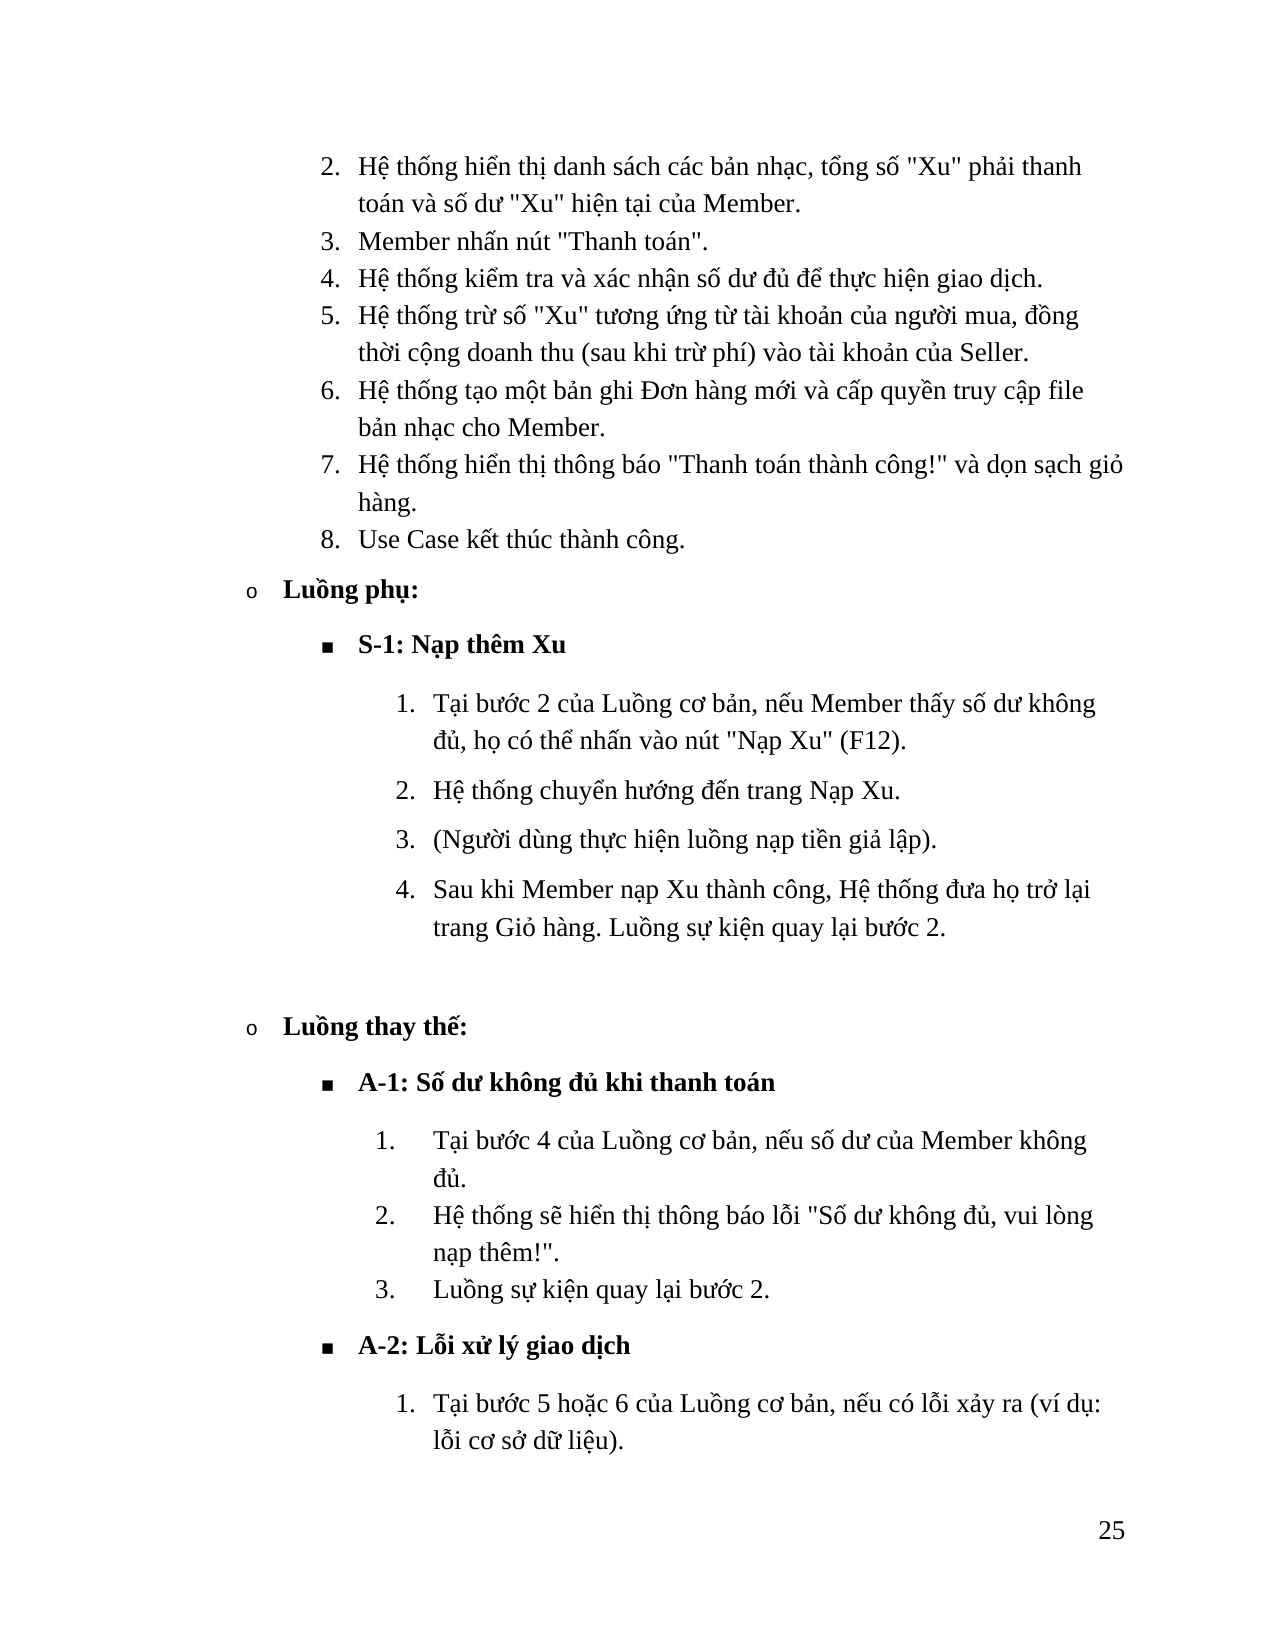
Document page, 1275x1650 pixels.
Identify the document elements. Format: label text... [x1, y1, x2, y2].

list Hệ thống tạo một bản ghi Đơn hàng mới và cấp quyền truy cập file bản nhạc cho Member. [320, 374, 1125, 442]
list Luồng phụ: [245, 573, 1125, 604]
list Luồng thay thế: [245, 1010, 1125, 1042]
list Tại bước 4 của Luồng cơ bản, nếu số dư của Member không đủ. [395, 1124, 1125, 1193]
list Member nhấn nút "Thanh toán". [320, 224, 1125, 256]
list Use Case kết thúc thành công. [320, 523, 1125, 554]
list Hệ thống hiển thị thông báo "Thanh toán thành công!" và dọn sạch giỏ hàng. [320, 448, 1125, 517]
list Hệ thống hiển thị danh sách các bản nhạc, tổng số "Xu" phải thanh toán và số dư "Xu" hiện tại của Member. [320, 150, 1125, 218]
list (Người dùng thực hiện luồng nạp tiền giả lập). [395, 824, 1125, 855]
list A-1: Số dư không đủ khi thanh toán [320, 1061, 1125, 1103]
list Tại bước 5 hoặc 6 của Luồng cơ bản, nếu có lỗi xảy ra (ví dụ: lỗi cơ sở dữ liệu). [395, 1387, 1125, 1456]
list Tại bước 2 của Luồng cơ bản, nếu Member thấy số dư không đủ, họ có thể nhấn vào nút "Nạp Xu" (F12). [395, 687, 1125, 755]
list S-1: Nạp thêm Xu [320, 623, 1125, 666]
list Hệ thống kiểm tra và xác nhận số dư đủ để thực hiện giao dịch. [320, 262, 1125, 293]
list Hệ thống sẽ hiển thị thông báo lỗi "Số dư không đủ, vui lòng nạp thêm!". [395, 1199, 1125, 1267]
list Luồng sự kiện quay lại bước 2. [395, 1273, 1125, 1305]
list Hệ thống chuyển hướng đến trang Nạp Xu. [395, 774, 1125, 805]
list A-2: Lỗi xử lý giao dịch [320, 1323, 1125, 1366]
list Sau khi Member nạp Xu thành công, Hệ thống đưa họ trở lại trang Giỏ hàng. Luồng sự kiện quay lại bước 2. [395, 873, 1125, 942]
list Hệ thống trừ số "Xu" tương ứng từ tài khoản của người mua, đồng thời cộng doanh thu (sau khi trừ phí) vào tài khoản của Seller. [320, 299, 1125, 368]
